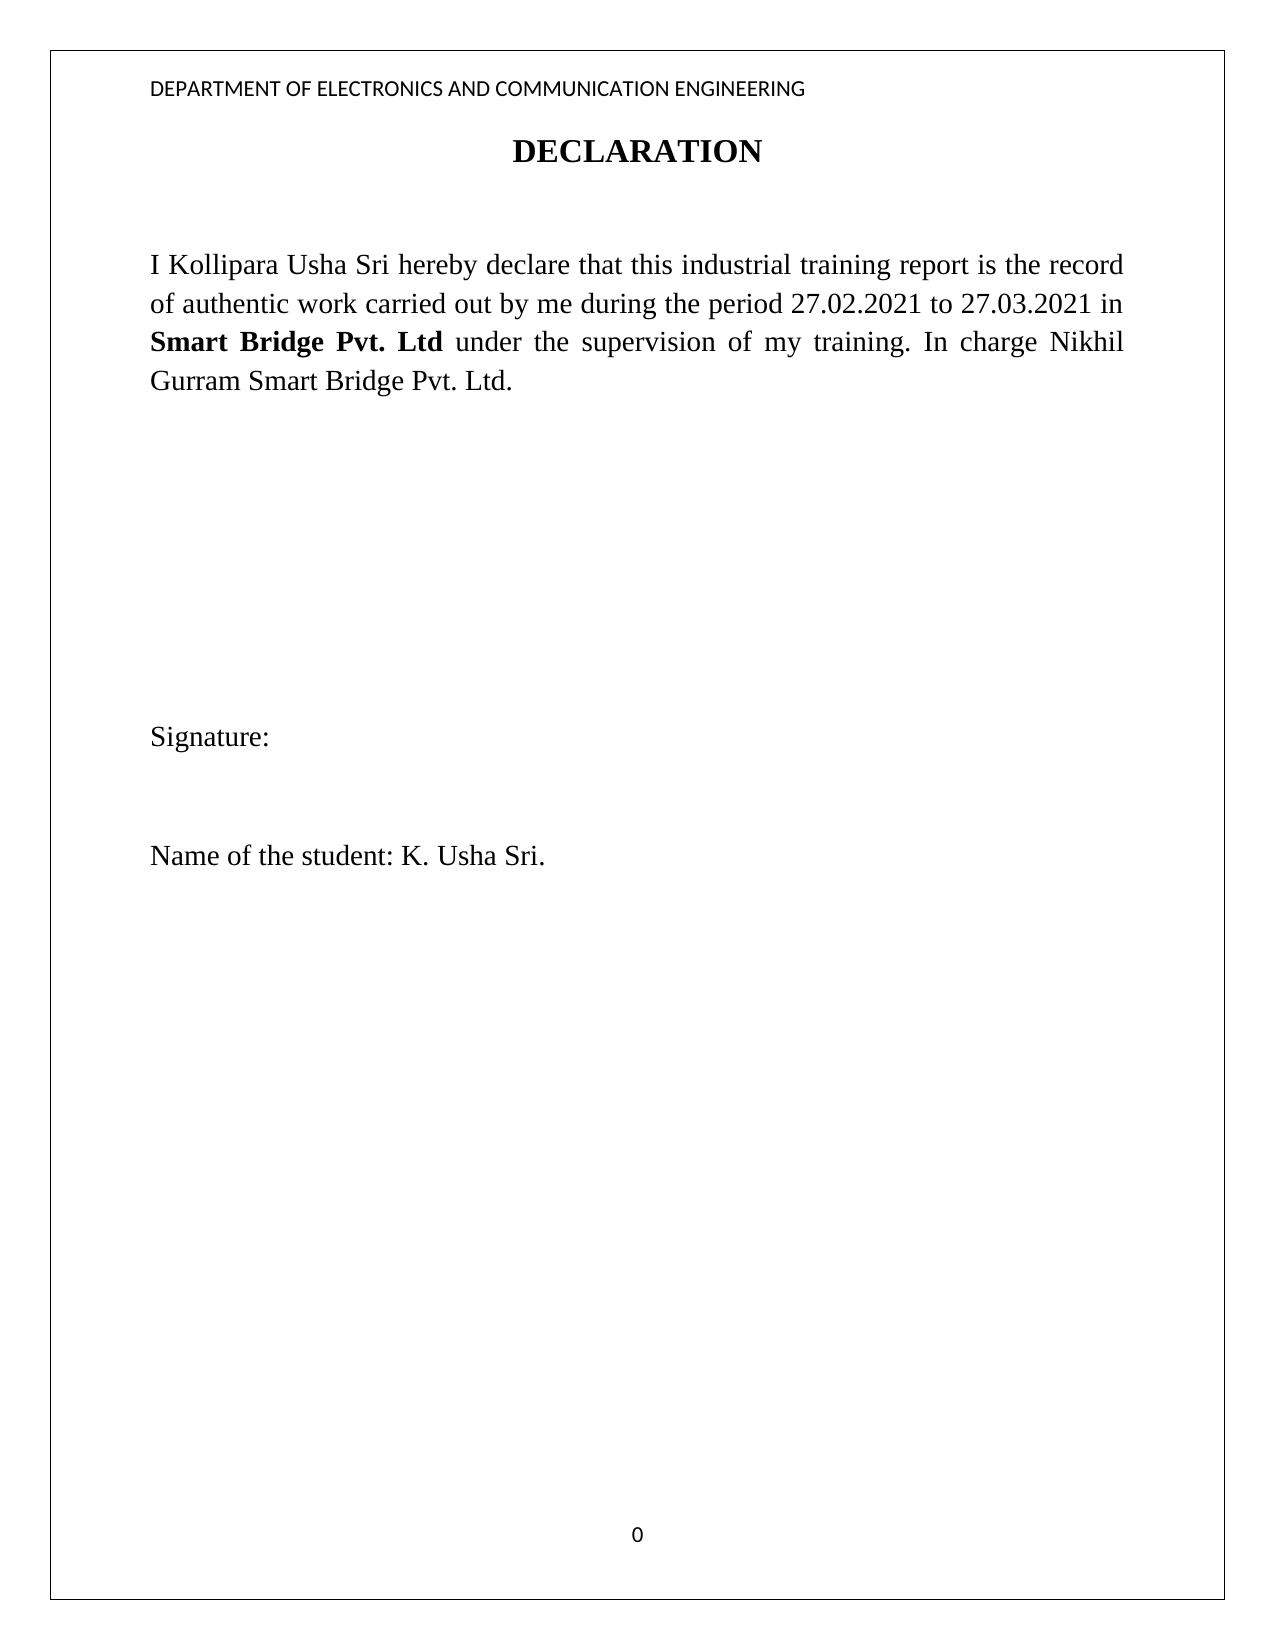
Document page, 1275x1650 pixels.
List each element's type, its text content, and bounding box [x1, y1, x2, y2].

text Signature: [150, 719, 1125, 753]
text I Kollipara Usha Sri hereby declare that this industrial training report is the record of authentic work carried out by me during the period 27.02.2021 to 27.03.2021 in Smart Bridge Pvt. Ltd under the supervision of my training. In charge Nikhil Gurram Smart Bridge Pvt. Ltd. [150, 247, 1125, 396]
text Name of the student: K. Usha Sri. [150, 838, 1125, 871]
text DECLARATION [150, 131, 1125, 169]
